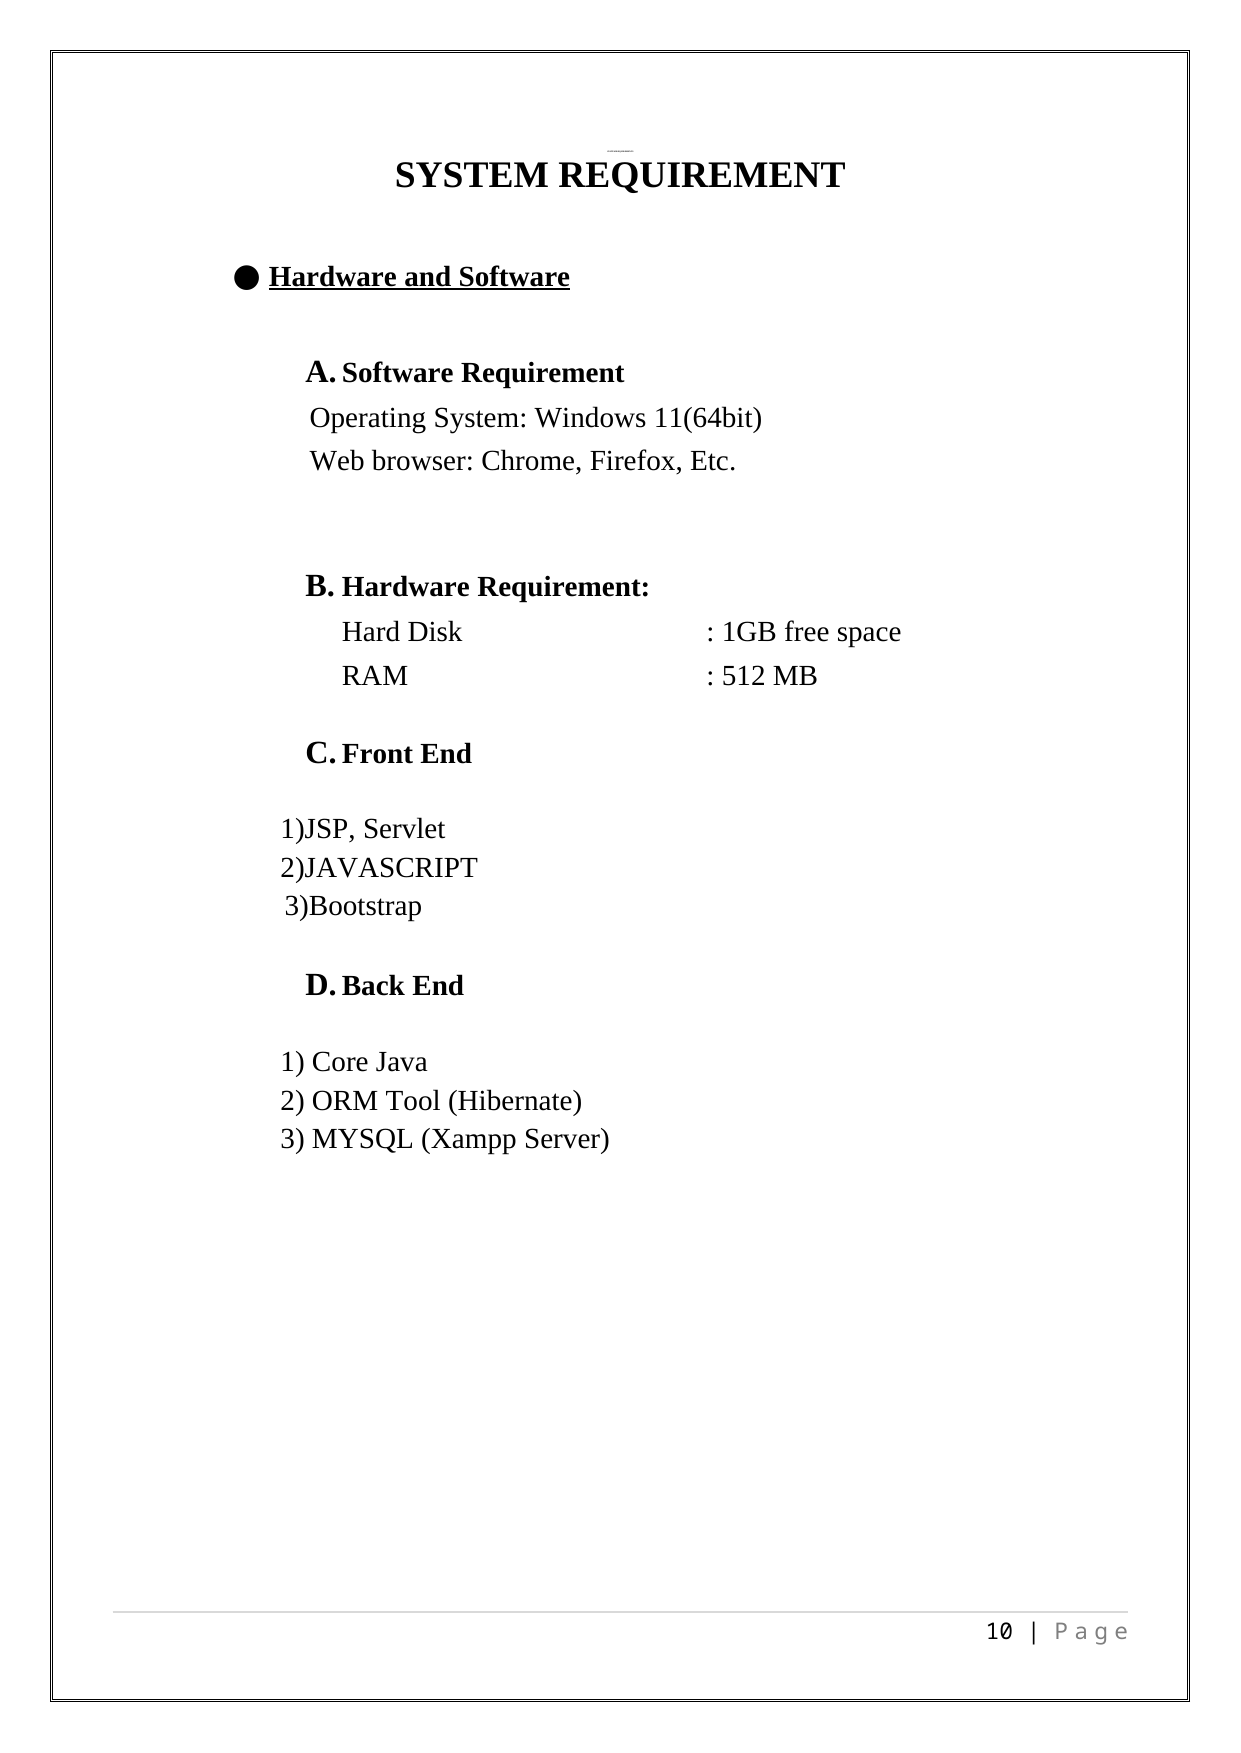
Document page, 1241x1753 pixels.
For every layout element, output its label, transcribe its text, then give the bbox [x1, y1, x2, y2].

text 1)JSP, Servlet [112, 811, 1128, 845]
text Hard Disk : 1GB free space [342, 614, 1128, 648]
text 3)Bootstrap [230, 888, 1128, 922]
text 3) MYSQL (Xampp Server) [112, 1121, 1128, 1155]
list Hardware and Software [232, 252, 1128, 296]
subtitle Hardware Requirement: [305, 566, 1128, 603]
text 2) ORM Tool (Hibernate) [112, 1083, 1128, 1116]
list Back End [305, 966, 1128, 1003]
list Front End [305, 733, 1128, 770]
text Operating System: Windows 11(64bit) [112, 400, 911, 433]
text SYSTEM REQUIREMENT [112, 153, 1128, 196]
text RAM : 512 MB [342, 658, 1128, 692]
text Web browser: Chrome, Firefox, Etc. [112, 443, 911, 477]
text 2)JAVASCRIPT [112, 850, 1128, 883]
text 1) Core Java [112, 1044, 1128, 1078]
subtitle Software Requirement [305, 352, 1128, 389]
